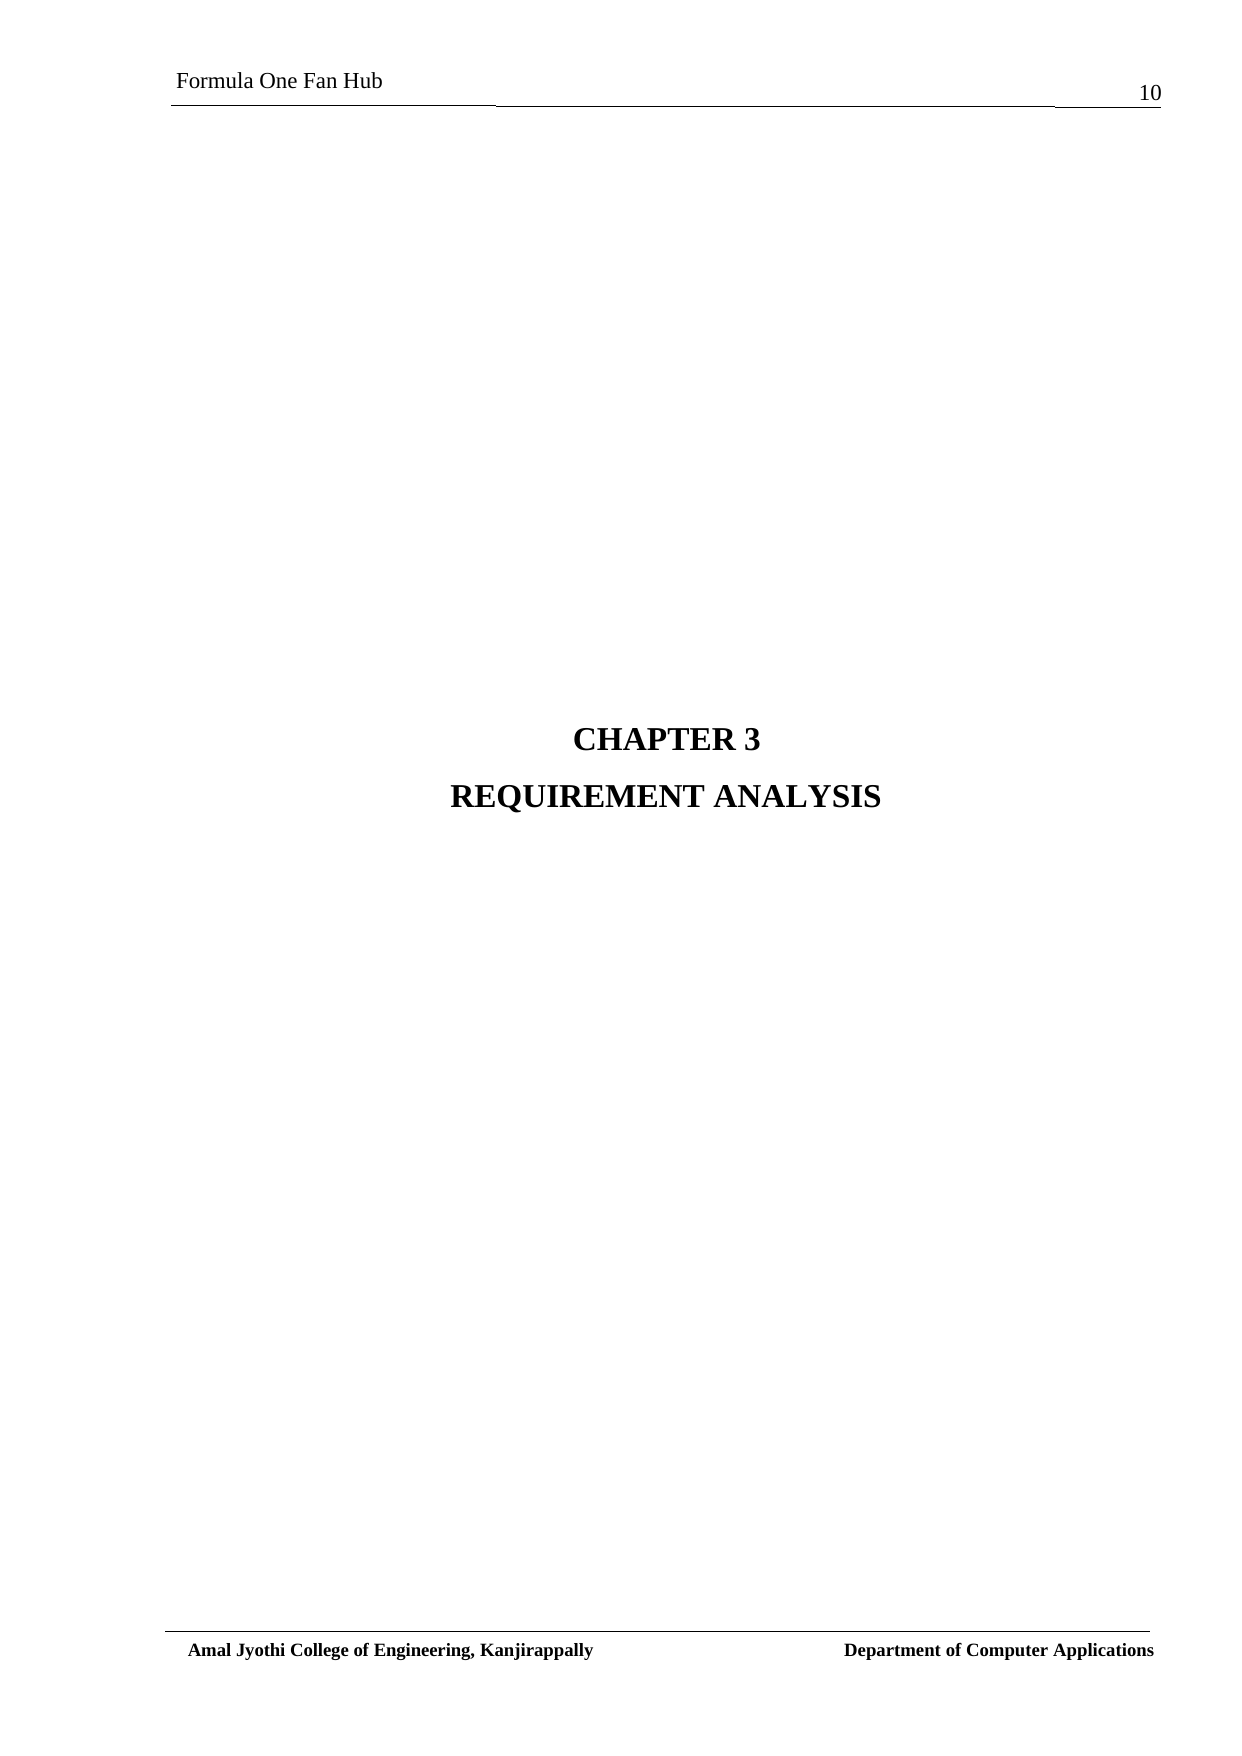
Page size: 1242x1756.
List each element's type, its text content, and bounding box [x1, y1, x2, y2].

subtitle CHAPTER 3 REQUIREMENT ANALYSIS [450, 719, 1013, 815]
